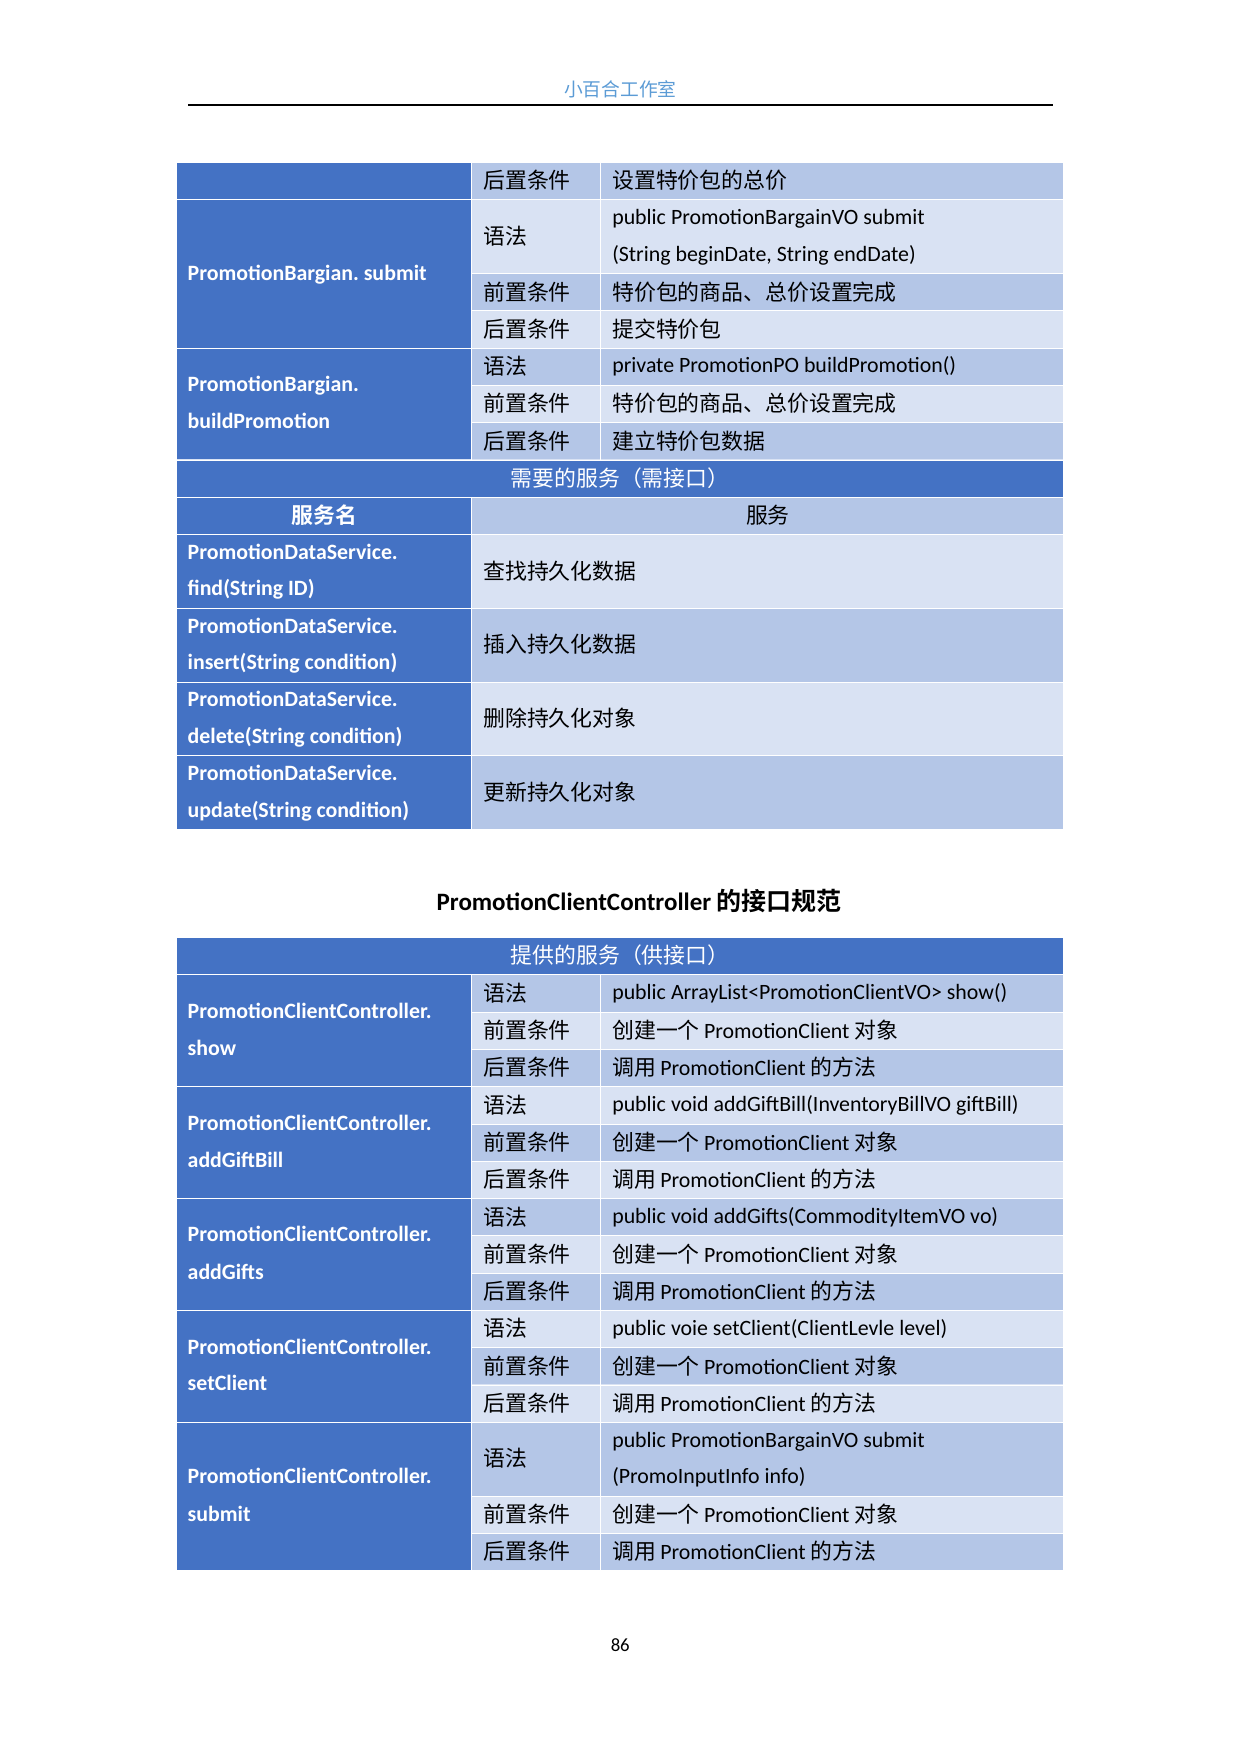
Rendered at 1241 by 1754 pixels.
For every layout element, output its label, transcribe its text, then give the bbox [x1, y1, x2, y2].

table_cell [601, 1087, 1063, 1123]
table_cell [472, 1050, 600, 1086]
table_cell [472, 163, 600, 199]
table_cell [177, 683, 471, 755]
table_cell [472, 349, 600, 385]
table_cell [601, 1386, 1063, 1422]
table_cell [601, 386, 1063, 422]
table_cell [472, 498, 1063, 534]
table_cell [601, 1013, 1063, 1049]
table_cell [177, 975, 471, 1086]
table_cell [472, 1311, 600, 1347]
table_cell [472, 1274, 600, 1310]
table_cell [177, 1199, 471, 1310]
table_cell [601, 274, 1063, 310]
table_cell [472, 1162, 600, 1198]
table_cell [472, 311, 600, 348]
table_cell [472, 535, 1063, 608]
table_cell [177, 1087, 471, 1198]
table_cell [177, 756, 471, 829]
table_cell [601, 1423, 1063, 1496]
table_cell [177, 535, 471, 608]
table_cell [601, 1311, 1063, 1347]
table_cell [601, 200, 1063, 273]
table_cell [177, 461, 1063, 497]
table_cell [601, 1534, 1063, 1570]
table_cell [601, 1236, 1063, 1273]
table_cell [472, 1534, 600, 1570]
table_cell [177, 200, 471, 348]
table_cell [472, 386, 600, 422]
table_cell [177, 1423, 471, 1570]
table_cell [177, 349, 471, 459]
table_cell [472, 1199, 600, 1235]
list PromotionClientController的接口规范 [225, 867, 1053, 932]
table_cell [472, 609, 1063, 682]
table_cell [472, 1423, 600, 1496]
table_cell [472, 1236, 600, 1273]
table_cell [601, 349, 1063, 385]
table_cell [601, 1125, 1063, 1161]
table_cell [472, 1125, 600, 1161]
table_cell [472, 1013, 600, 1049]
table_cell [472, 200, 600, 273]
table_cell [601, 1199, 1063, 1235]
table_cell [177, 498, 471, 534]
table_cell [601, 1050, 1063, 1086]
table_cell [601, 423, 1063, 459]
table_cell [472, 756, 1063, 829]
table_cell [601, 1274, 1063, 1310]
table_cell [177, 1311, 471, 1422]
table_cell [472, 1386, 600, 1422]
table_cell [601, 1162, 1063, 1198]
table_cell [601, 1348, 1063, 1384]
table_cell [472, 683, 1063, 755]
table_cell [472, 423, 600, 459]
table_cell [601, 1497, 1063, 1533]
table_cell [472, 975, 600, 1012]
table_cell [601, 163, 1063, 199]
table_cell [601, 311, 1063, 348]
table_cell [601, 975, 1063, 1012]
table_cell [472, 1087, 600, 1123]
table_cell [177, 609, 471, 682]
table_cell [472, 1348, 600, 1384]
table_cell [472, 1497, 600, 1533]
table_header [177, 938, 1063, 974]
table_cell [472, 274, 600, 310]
